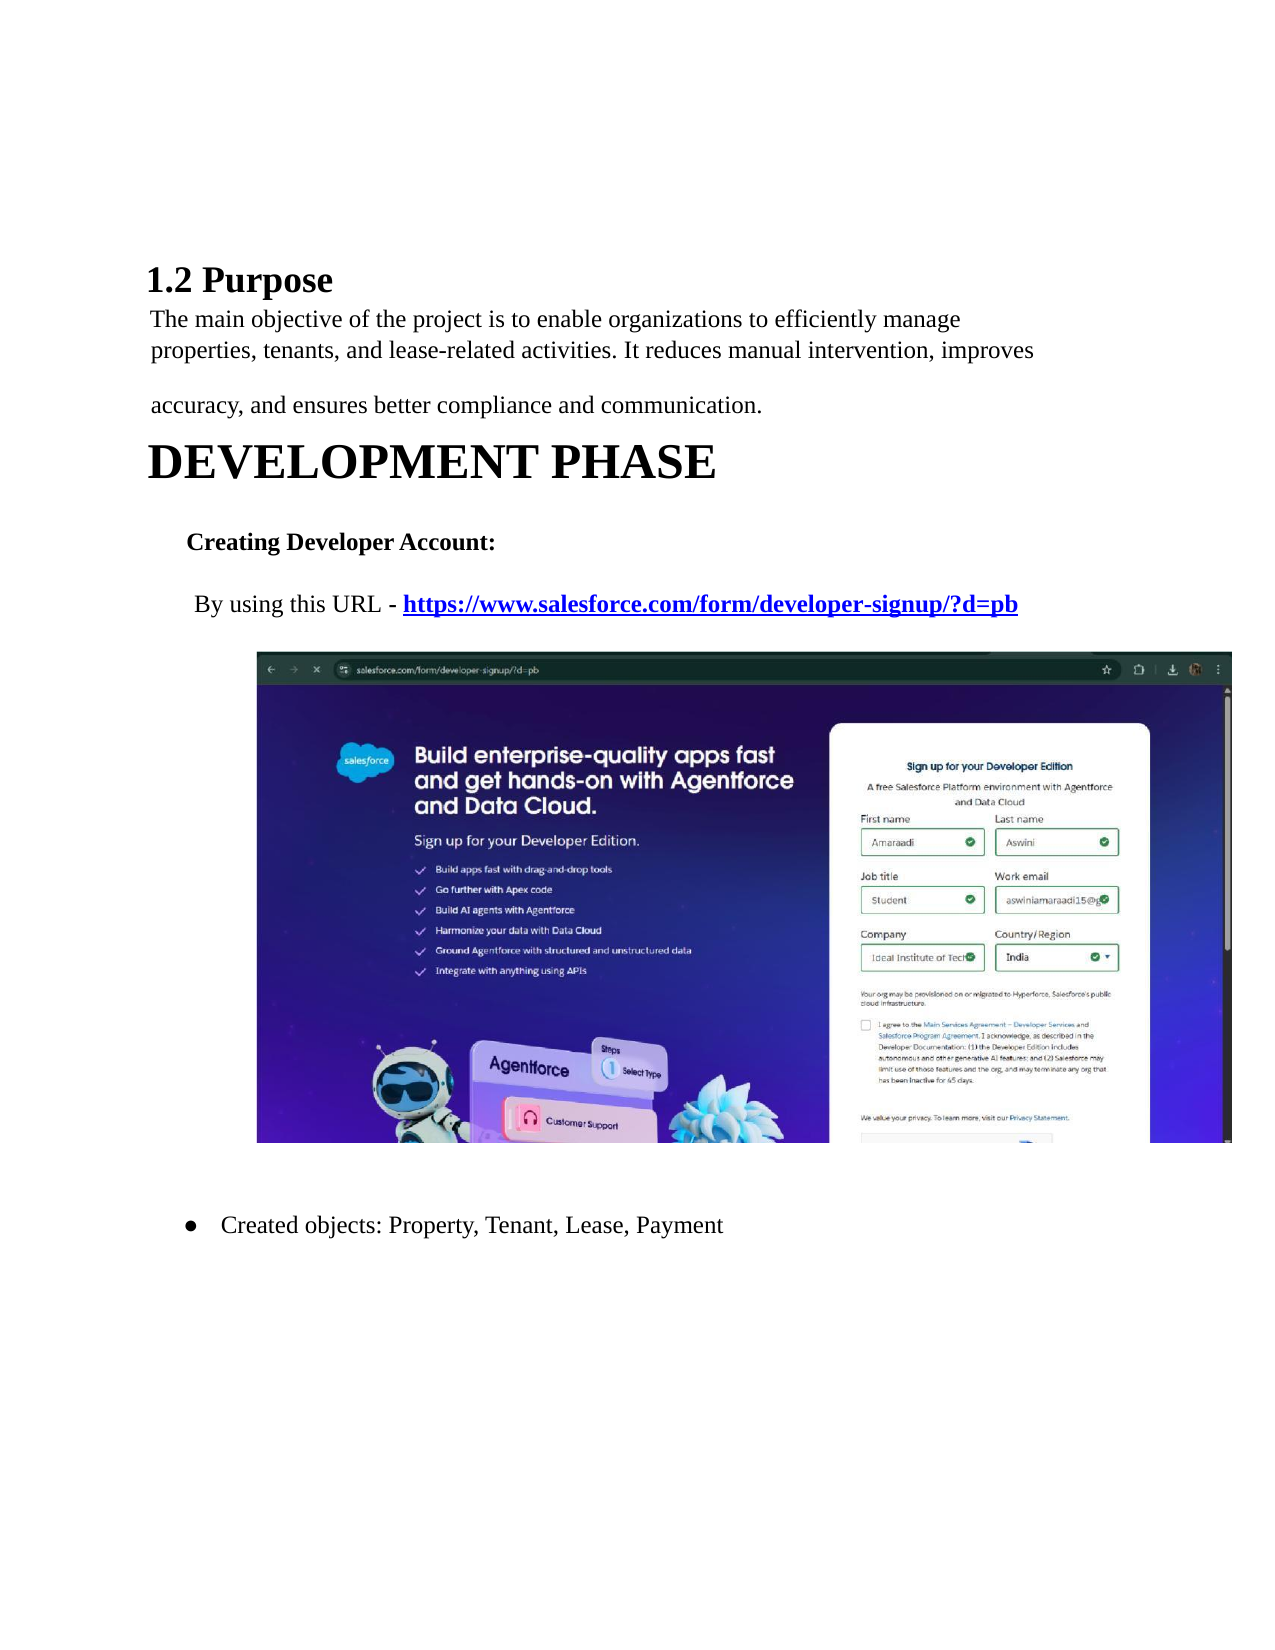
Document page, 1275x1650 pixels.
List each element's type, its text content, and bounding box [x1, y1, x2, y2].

subtitle DEVELOPMENT PHASE [147, 431, 1151, 489]
text By using this URL - https://www.salesforce.com/form/developer-signup/?d=pb [188, 589, 1232, 618]
text The main objective of the project is to enable organizations to efficiently manage properties, tenants, and lease-related activities. It reduces manual intervention, improves accuracy, and ensures better compliance and communication. [149, 304, 1073, 424]
subtitle 1.2 Purpose [146, 258, 1151, 301]
picture [256, 651, 1232, 1143]
text Creating Developer Account: [186, 527, 1232, 556]
list Created objects: Property, Tenant, Lease, Payment [183, 1210, 1168, 1239]
